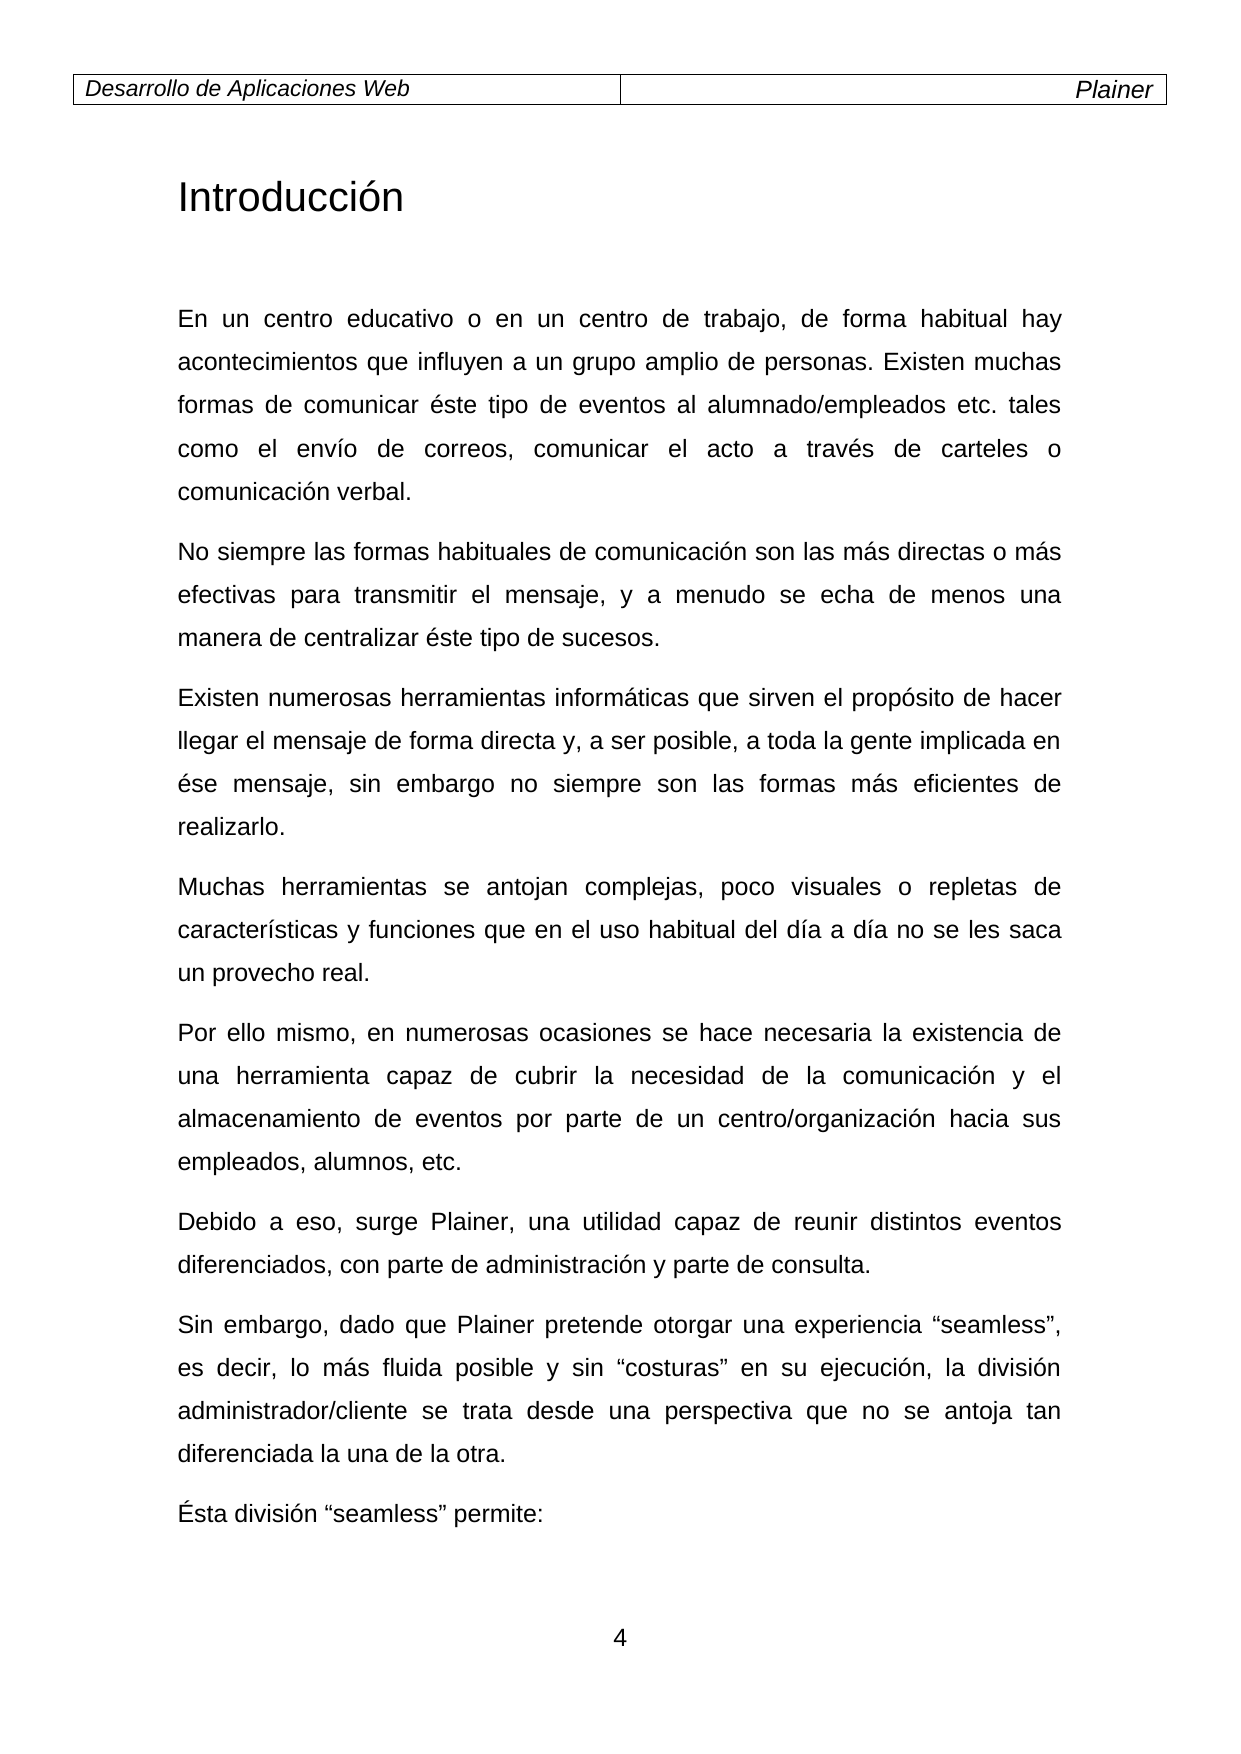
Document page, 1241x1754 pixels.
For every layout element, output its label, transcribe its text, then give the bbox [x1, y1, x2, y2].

text Por ello mismo, en numerosas ocasiones se hace necesaria la existencia de una herramienta capaz de cubrir la necesidad de la comunicación y el almacenamiento de eventos por parte de un centro/organización hacia sus empleados, alumnos, etc. [177, 1018, 1063, 1176]
text En un centro educativo o en un centro de trabajo, de forma habitual hay acontecimientos que influyen a un grupo amplio de personas. Existen muchas formas de comunicar éste tipo de eventos al alumnado/empleados etc. tales como el envío de correos, comunicar el acto a través de carteles o comunicación verbal. [177, 304, 1063, 506]
text Debido a eso, surge Plainer, una utilidad capaz de reunir distintos eventos diferenciados, con parte de administración y parte de consulta. [177, 1207, 1063, 1279]
text Ésta división “seamless” permite: [177, 1499, 1063, 1528]
subtitle Introducción [177, 173, 1063, 221]
text Sin embargo, dado que Plainer pretende otorgar una experiencia “seamless”, es decir, lo más fluida posible y sin “costuras” en su ejecución, la división administrador/cliente se trata desde una perspectiva que no se antoja tan diferenciada la una de la otra. [177, 1310, 1063, 1468]
text No siempre las formas habituales de comunicación son las más directas o más efectivas para transmitir el mensaje, y a menudo se echa de menos una manera de centralizar éste tipo de sucesos. [177, 537, 1063, 652]
text Muchas herramientas se antojan complejas, poco visuales o repletas de características y funciones que en el uso habitual del día a día no se les saca un provecho real. [177, 872, 1063, 987]
text Existen numerosas herramientas informáticas que sirven el propósito de hacer llegar el mensaje de forma directa y, a ser posible, a toda la gente implicada en ése mensaje, sin embargo no siempre son las formas más eficientes de realizarlo. [177, 683, 1063, 841]
